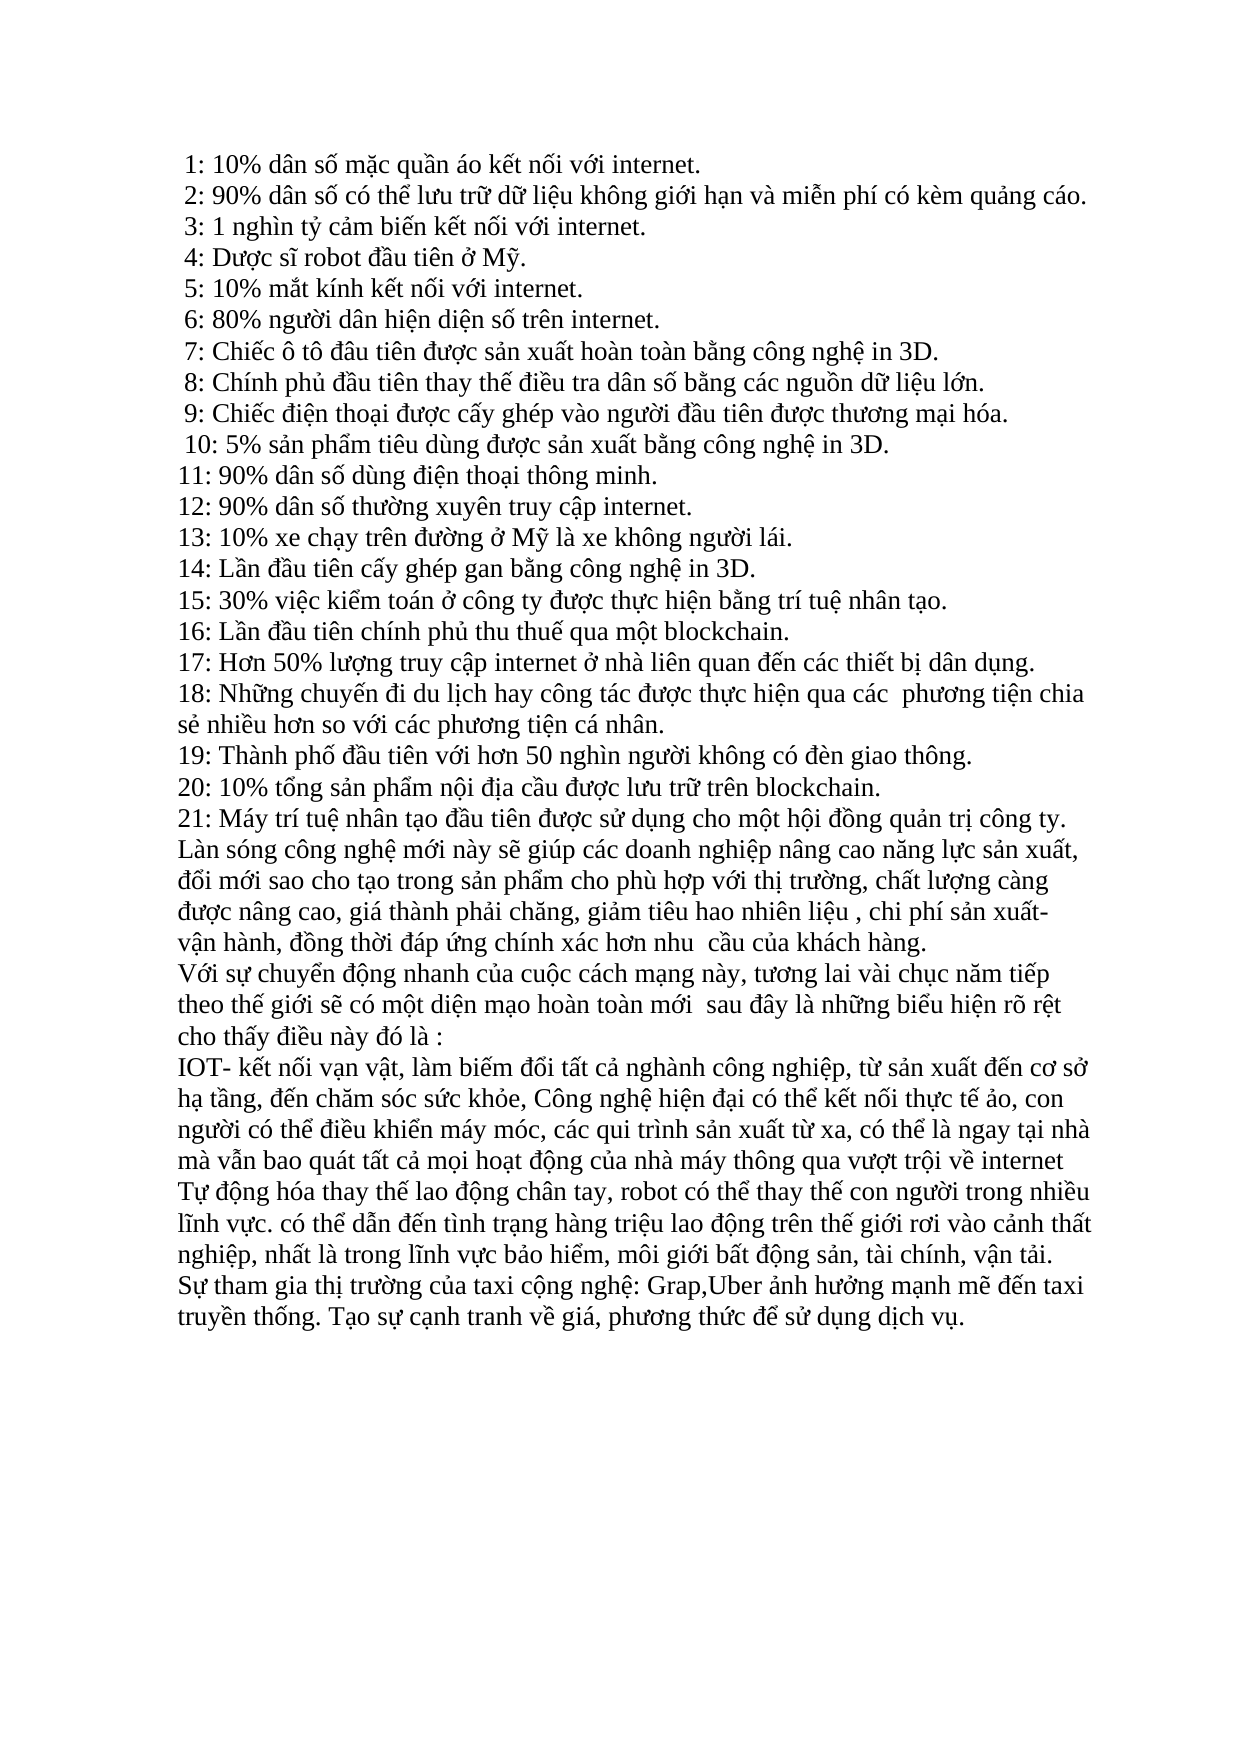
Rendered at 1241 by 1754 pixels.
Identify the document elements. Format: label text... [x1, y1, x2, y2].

text Với sự chuyển động nhanh của cuộc cách mạng này, tương lai vài chục năm tiếp theo thế giới sẽ có một diện mạo hoàn toàn mới sau đây là những biểu hiện rõ rệt cho thấy điều này đó là : [177, 957, 1092, 1051]
text 7: Chiếc ô tô đâu tiên được sản xuất hoàn toàn bằng công nghệ in 3D. [177, 334, 1092, 366]
text 17: Hơn 50% lượng truy cập internet ở nhà liên quan đến các thiết bị dân dụng. [177, 646, 1092, 677]
text 6: 80% người dân hiện diện số trên internet. [177, 303, 1092, 334]
text 16: Lần đầu tiên chính phủ thu thuế qua một blockchain. [177, 615, 1092, 646]
text Tự động hóa thay thế lao động chân tay, robot có thể thay thế con người trong nhiều lĩnh vực. có thể dẫn đến tình trạng hàng triệu lao động trên thế giới rơi vào cảnh thất nghiệp, nhất là trong lĩnh vực bảo hiểm, môi giới bất động sản, tài chính, vận tải. [177, 1176, 1092, 1269]
text 20: 10% tổng sản phẩm nội địa cầu được lưu trữ trên blockchain. [177, 771, 1092, 802]
text 4: Dược sĩ robot đầu tiên ở Mỹ. [177, 241, 1092, 272]
text 9: Chiếc điện thoại được cấy ghép vào người đầu tiên được thương mại hóa. [177, 397, 1092, 428]
text 11: 90% dân số dùng điện thoại thông minh. [177, 459, 1092, 490]
text 3: 1 nghìn tỷ cảm biến kết nối với internet. [177, 210, 1092, 241]
text 14: Lần đầu tiên cấy ghép gan bằng công nghệ in 3D. [177, 553, 1092, 584]
text 5: 10% mắt kính kết nối với internet. [177, 272, 1092, 303]
text Làn sóng công nghệ mới này sẽ giúp các doanh nghiệp nâng cao năng lực sản xuất, đổi mới sao cho tạo trong sản phẩm cho phù hợp với thị trường, chất lượng càng được nâng cao, giá thành phải chăng, giảm tiêu hao nhiên liệu , chi phí sản xuất- vận hành, đồng thời đáp ứng chính xác hơn nhu cầu của khách hàng. [177, 833, 1092, 957]
text IOT- kết nối vạn vật, làm biếm đổi tất cả nghành công nghiệp, từ sản xuất đến cơ sở hạ tầng, đến chăm sóc sức khỏe, Công nghệ hiện đại có thể kết nối thực tế ảo, con người có thể điều khiển máy móc, các qui trình sản xuất từ xa, có thể là ngay tại nhà mà vẫn bao quát tất cả mọi hoạt động của nhà máy thông qua vượt trội về internet [177, 1051, 1092, 1176]
text 8: Chính phủ đầu tiên thay thế điều tra dân số bằng các nguồn dữ liệu lớn. [177, 366, 1092, 397]
text 15: 30% việc kiểm toán ở công ty được thực hiện bằng trí tuệ nhân tạo. [177, 584, 1092, 615]
text 12: 90% dân số thường xuyên truy cập internet. [177, 490, 1092, 521]
text 1: 10% dân số mặc quần áo kết nối với internet. [177, 148, 1092, 179]
text 18: Những chuyến đi du lịch hay công tác được thực hiện qua các phương tiện chia sẻ nhiều hơn so với các phương tiện cá nhân. [177, 677, 1092, 739]
text 21: Máy trí tuệ nhân tạo đầu tiên được sử dụng cho một hội đồng quản trị công ty. [177, 802, 1092, 833]
text Sự tham gia thị trường của taxi cộng nghệ: Grap,Uber ảnh hưởng mạnh mẽ đến taxi truyền thống. Tạo sự cạnh tranh về giá, phương thức để sử dụng dịch vụ. [177, 1269, 1092, 1331]
text 10: 5% sản phẩm tiêu dùng được sản xuất bằng công nghệ in 3D. [177, 428, 1092, 459]
text 13: 10% xe chạy trên đường ở Mỹ là xe không người lái. [177, 521, 1092, 553]
text 2: 90% dân số có thể lưu trữ dữ liệu không giới hạn và miễn phí có kèm quảng cáo. [177, 179, 1092, 210]
text 19: Thành phố đầu tiên với hơn 50 nghìn người không có đèn giao thông. [177, 739, 1092, 771]
